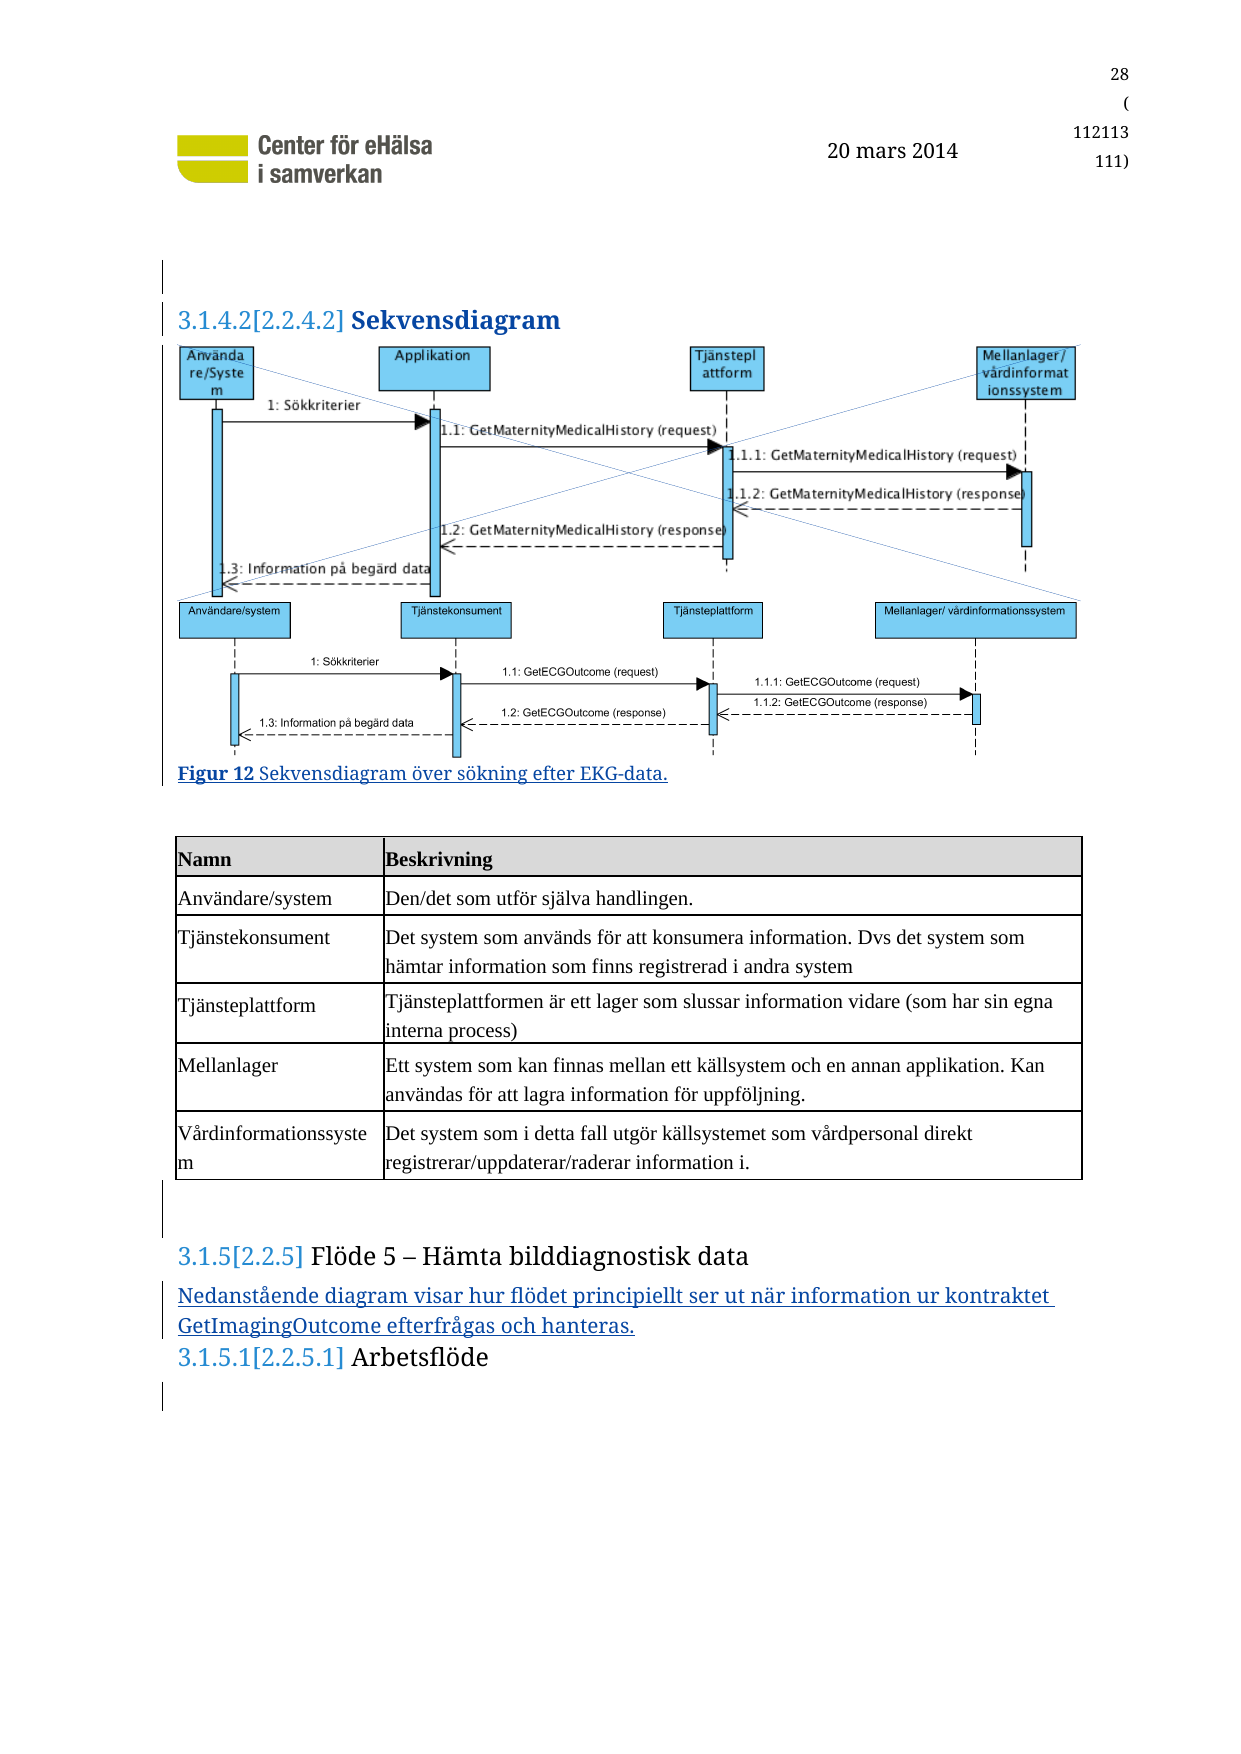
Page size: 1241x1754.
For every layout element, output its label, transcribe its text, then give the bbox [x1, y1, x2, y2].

table_header Namn [177, 837, 384, 875]
table_cell Tjänsteplattform [177, 984, 383, 1042]
picture [177, 474, 1081, 761]
table_cell Tjänsteplattformen är ett lager som slussar information vidare (som har sin egna interna process) [385, 984, 1081, 1042]
subtitle Arbetsflöde [177, 1339, 1081, 1373]
subtitle Sekvensdiagram [177, 302, 1081, 336]
picture [177, 346, 625, 600]
table_cell Användare/system [177, 877, 383, 914]
table_cell Tjänstekonsument [177, 916, 383, 982]
table_cell Ett system som kan finnas mellan ett källsystem och en annan applikation. Kan användas för att lagra information för uppföljning. [385, 1044, 1081, 1110]
table_header Beskrivning [385, 837, 1081, 875]
subtitle Flöde 5 – Hämta bilddiagnostisk data [177, 1238, 1081, 1272]
table_cell Vårdinformationssystem [177, 1112, 383, 1178]
picture [177, 135, 432, 183]
table_cell Den/det som utför själva handlingen. [385, 877, 1081, 914]
picture [179, 344, 1079, 472]
table_cell Det system som i detta fall utgör källsystemet som vårdpersonal direkt registrerar/uppdaterar/raderar information i. [385, 1112, 1081, 1178]
table_cell Det system som används för att konsumera information. Dvs det system som hämtar information som finns registrerad i andra system [385, 916, 1081, 982]
table_cell Mellanlager [177, 1044, 383, 1110]
picture [633, 345, 1081, 600]
